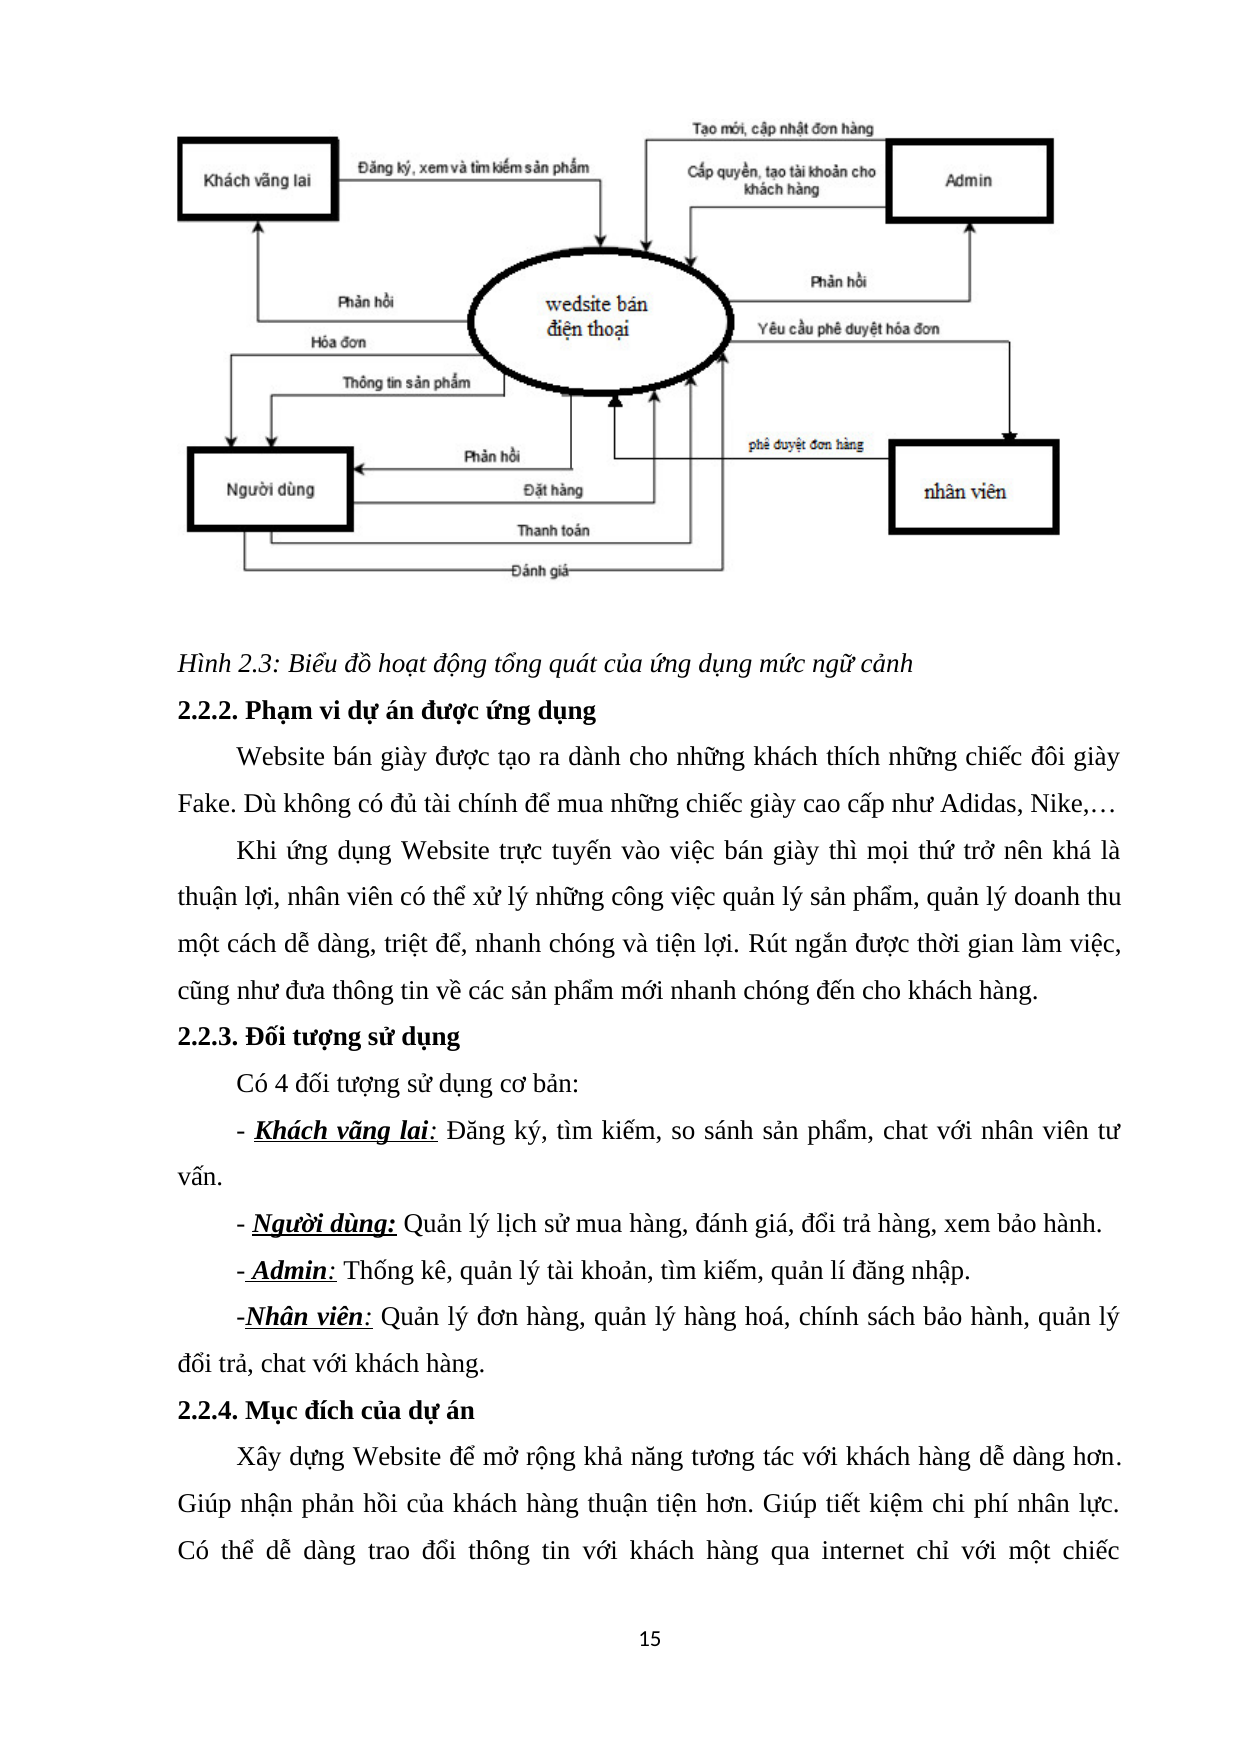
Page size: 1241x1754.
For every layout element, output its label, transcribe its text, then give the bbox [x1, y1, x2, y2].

text -Nhân viên: Quản lý đơn hàng, quản lý hàng hoá, chính sách bảo hành, quản lý đổi trả, chat với khách hàng. [177, 1301, 1122, 1378]
text - Người dùng: Quản lý lịch sử mua hàng, đánh giá, đổi trả hàng, xem bảo hành. [177, 1207, 1122, 1238]
text Hình 2.3: Biểu đồ hoạt động tổng quát của ứng dụng mức ngữ cảnh [177, 647, 1122, 678]
text - Admin: Thống kê, quản lý tài khoản, tìm kiếm, quản lí đăng nhập. [177, 1254, 1122, 1285]
subtitle 2.2.4. Mục đích của dự án [177, 1394, 1122, 1425]
picture [177, 118, 1118, 634]
text Website bán giày được tạo ra dành cho những khách thích những chiếc đôi giày Fake. Dù không có đủ tài chính để mua những chiếc giày cao cấp như Adidas, Nike,… [177, 741, 1122, 818]
subtitle 2.2.2. Phạm vi dự án được ứng dụng [177, 694, 1122, 725]
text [177, 1441, 1122, 1565]
text - Khách vãng lai: Đăng ký, tìm kiếm, so sánh sản phẩm, chat với nhân viên tư vấn. [177, 1114, 1122, 1192]
text Có 4 đối tượng sử dụng cơ bản: [177, 1067, 1122, 1098]
subtitle 2.2.3. Đối tượng sử dụng [177, 1021, 1122, 1052]
text Khi ứng dụng Website trực tuyến vào việc bán giày thì mọi thứ trở nên khá là thuận lợi, nhân viên có thể xử lý những công việc quản lý sản phẩm, quản lý doanh thu một cách dễ dàng, triệt để, nhanh chóng và tiện lợi. Rút ngắn được thời gian làm việc, cũng như đưa thông tin về các sản phẩm mới nhanh chóng đến cho khách hàng. [177, 834, 1122, 1005]
